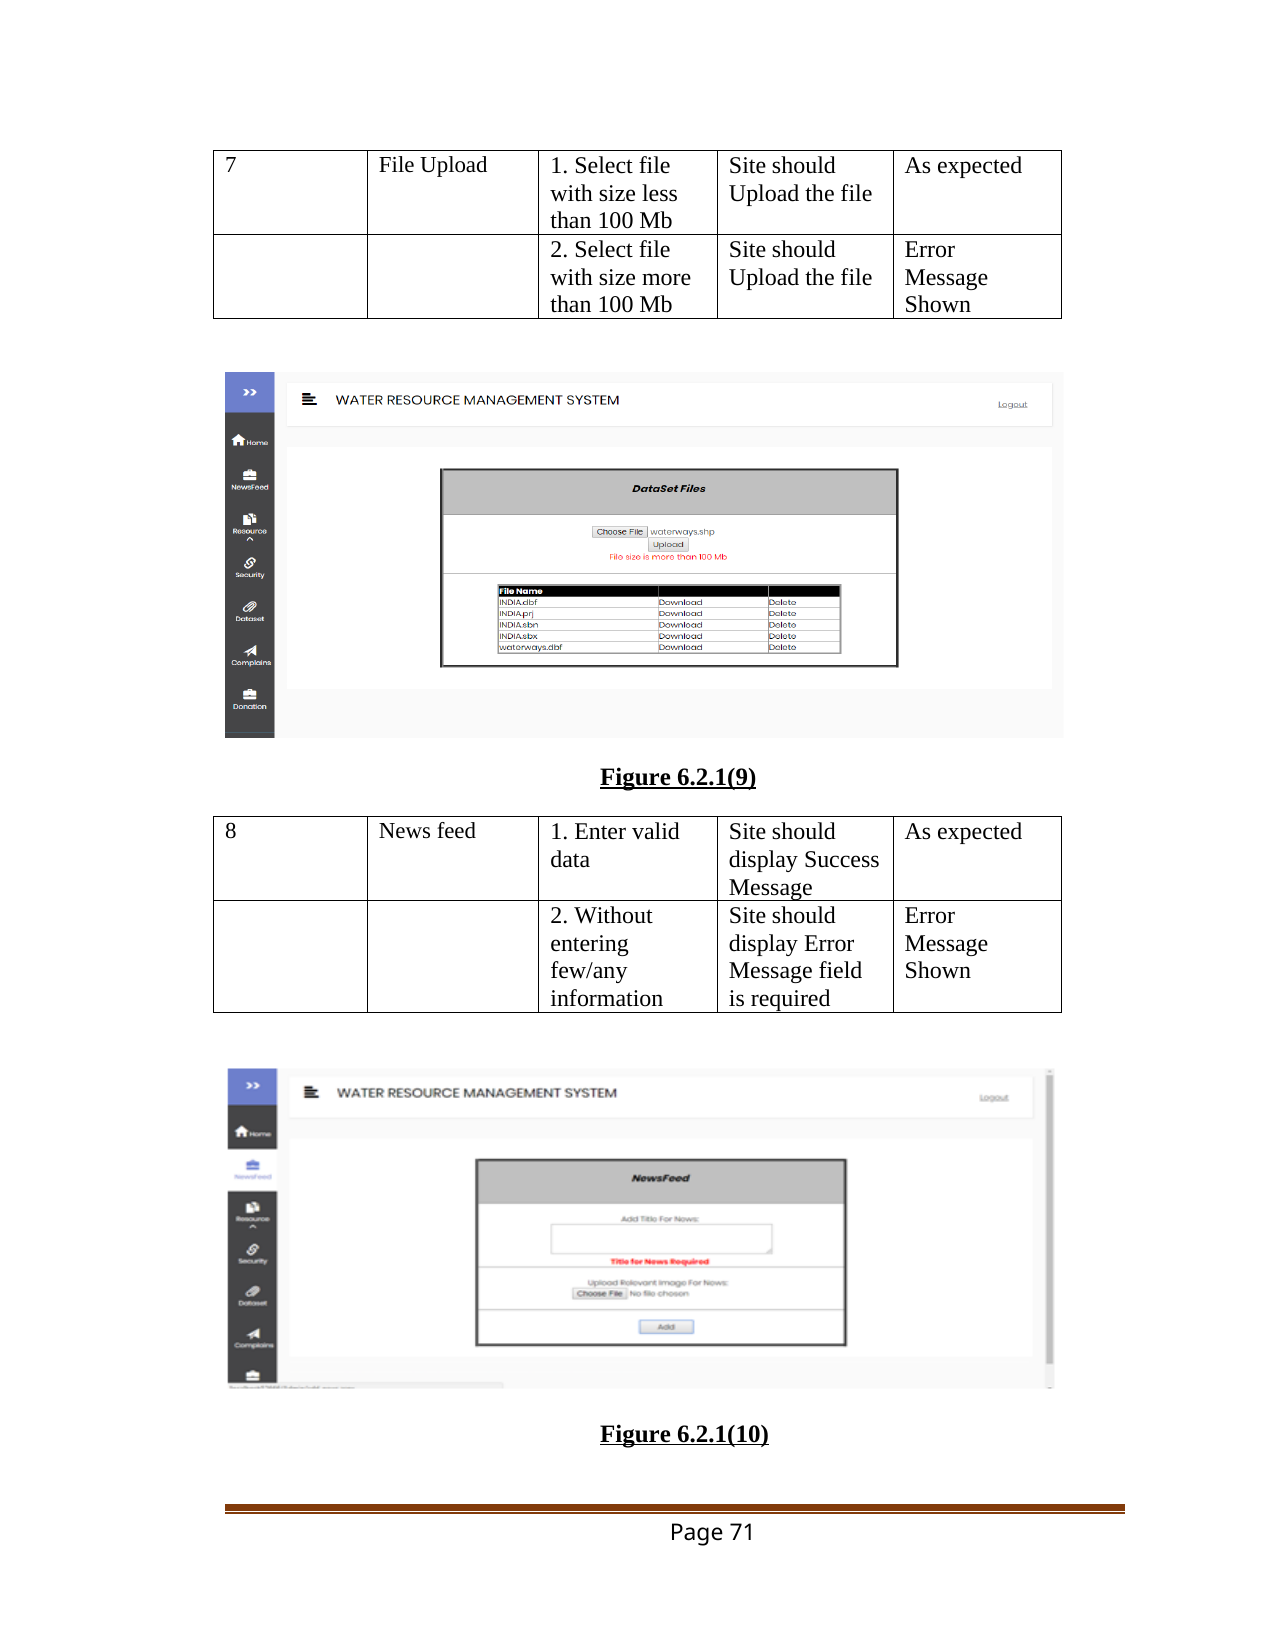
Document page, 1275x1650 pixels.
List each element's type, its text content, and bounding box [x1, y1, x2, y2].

table_cell 2. Without entering few/any information [539, 901, 717, 1012]
table_cell Site should display Error Message field is required [718, 901, 893, 1012]
table_header File Upload [368, 151, 538, 234]
table_header 8 [214, 817, 367, 900]
table_cell Error Message Shown [894, 235, 1061, 318]
table_cell 2. Select file with size more than 100 Mb [539, 235, 717, 318]
table_header As expected [894, 817, 1061, 900]
table_header News feed [368, 817, 538, 900]
text Figure 6.2.1(9) [525, 762, 1125, 791]
picture [225, 1066, 1061, 1394]
table_header Site should display Success Message [718, 817, 893, 900]
table_cell [368, 235, 538, 318]
table_header Site should Upload the file [718, 151, 893, 234]
table_header 1. Enter valid data [539, 817, 717, 900]
table_cell [214, 901, 367, 1012]
table_cell [368, 901, 538, 1012]
text Figure 6.2.1(10) [525, 1419, 1125, 1447]
table_header As expected [894, 151, 1061, 234]
table_cell Site should Upload the file [718, 235, 893, 318]
table_cell [214, 235, 367, 318]
table_cell Error Message Shown [894, 901, 1061, 1012]
table_header 1. Select file with size less than 100 Mb [539, 151, 717, 234]
table_header 7 [214, 151, 367, 234]
picture [225, 372, 1064, 738]
